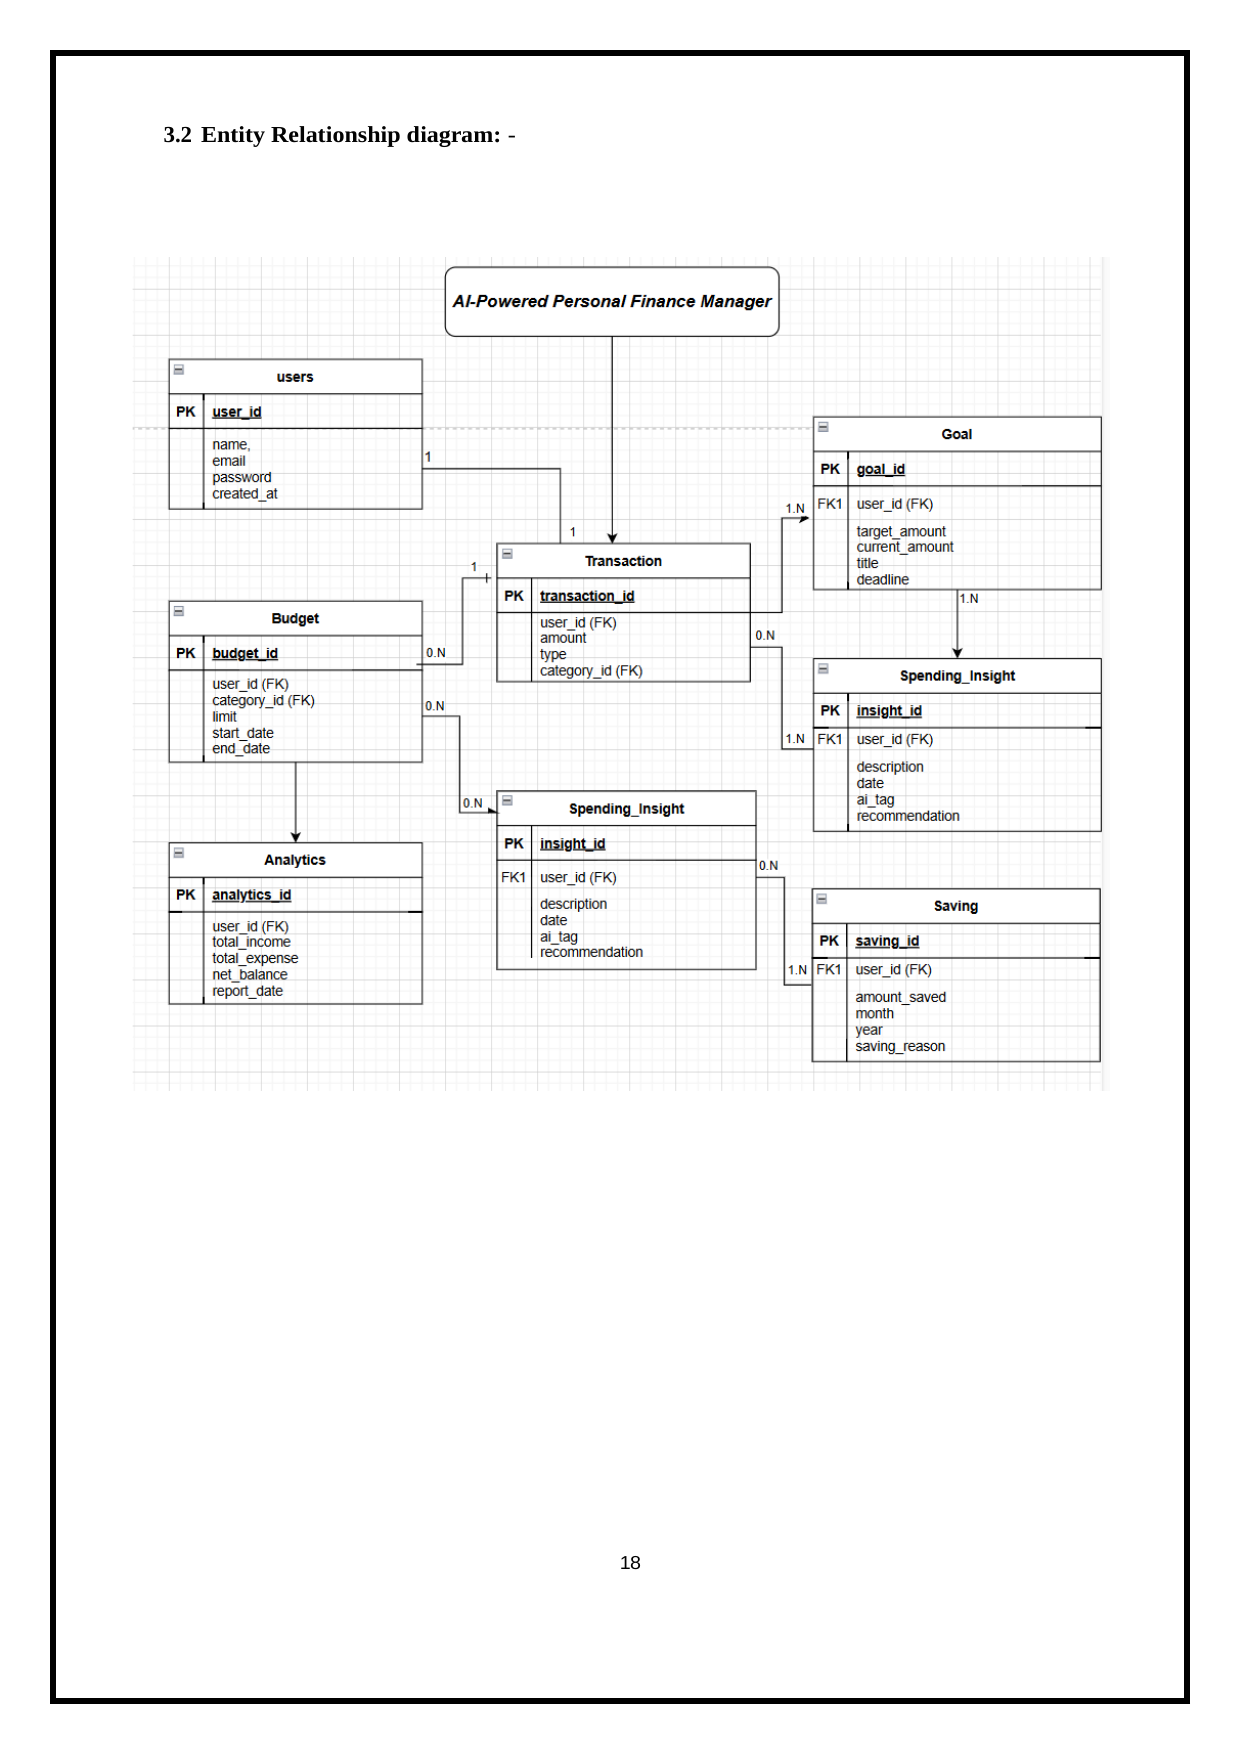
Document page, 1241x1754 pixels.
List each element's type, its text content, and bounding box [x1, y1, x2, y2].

list Entity Relationship diagram: - [163, 121, 1184, 147]
picture [132, 257, 1110, 1091]
